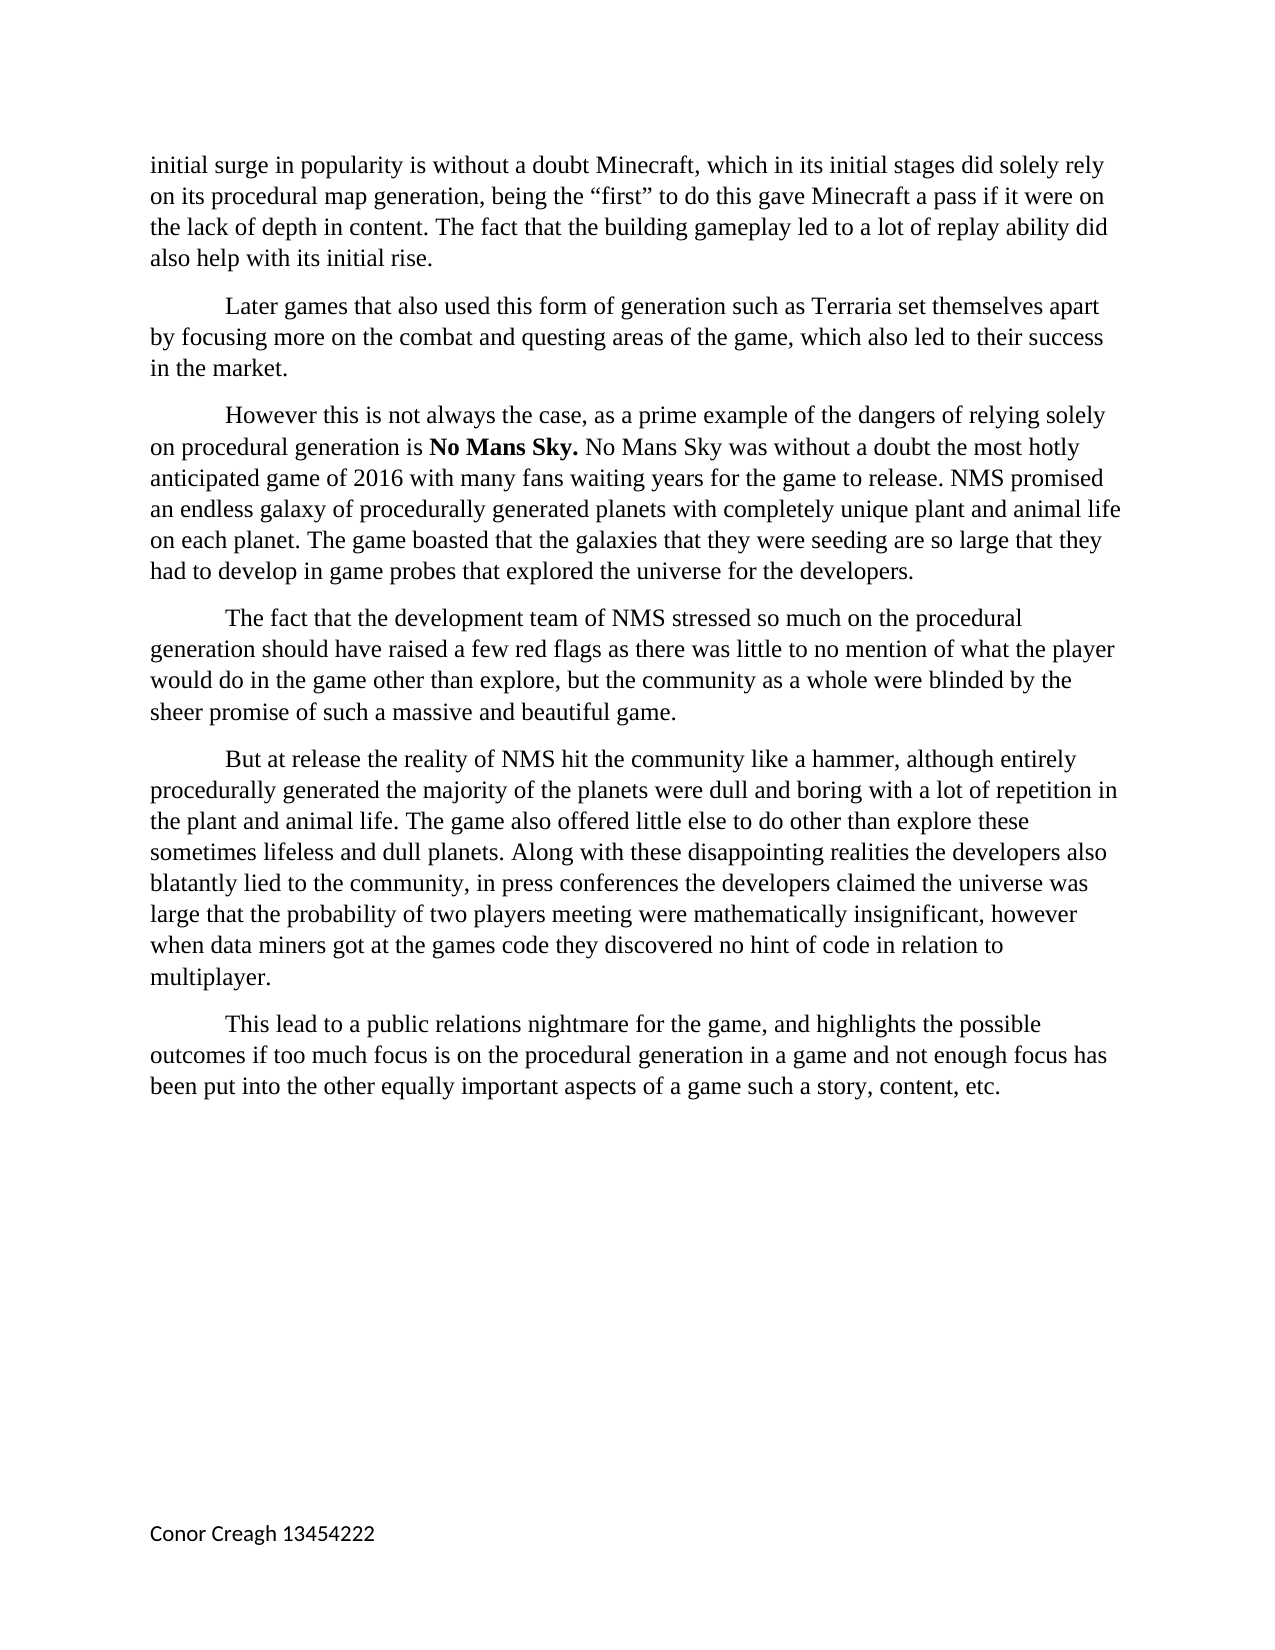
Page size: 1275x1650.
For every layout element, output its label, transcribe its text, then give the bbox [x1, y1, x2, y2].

text Later games that also used this form of generation such as Terraria set themselves apart by focusing more on the combat and questing areas of the game, which also led to their success in the market. [150, 291, 1125, 382]
text However this is not always the case, as a prime example of the dangers of relying solely on procedural generation is No Mans Sky. No Mans Sky was without a doubt the most hotly anticipated game of 2016 with many fans waiting years for the game to release. NMS promised an endless galaxy of procedurally generated planets with completely unique plant and animal life on each planet. The game boasted that the galaxies that they were seeding are so large that they had to develop in game probes that explored the universe for the developers. [150, 401, 1125, 584]
text The fact that the development team of NMS stressed so much on the procedural generation should have raised a few red flags as there was little to no mention of what the player would do in the game other than explore, but the community as a whole were blinded by the sheer promise of such a massive and beautiful game. [150, 603, 1125, 725]
text But at release the reality of NMS hit the community like a hammer, although entirely procedurally generated the majority of the planets were dull and boring with a lot of repetition in the plant and animal life. The game also offered little else to do other than explore these sometimes lifeless and dull planets. Along with these disappointing realities the developers also blatantly lied to the community, in press conferences the developers claimed the universe was large that the probability of two players meeting were mathematically insignificant, however when data miners got at the games code they discovered no hint of code in relation to multiplayer. [150, 744, 1125, 990]
text This lead to a public relations nightmare for the game, and highlights the possible outcomes if too much focus is on the procedural generation in a game and not enough focus has been put into the other equally important aspects of a game such a story, content, etc. [150, 1009, 1125, 1100]
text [150, 150, 1125, 272]
